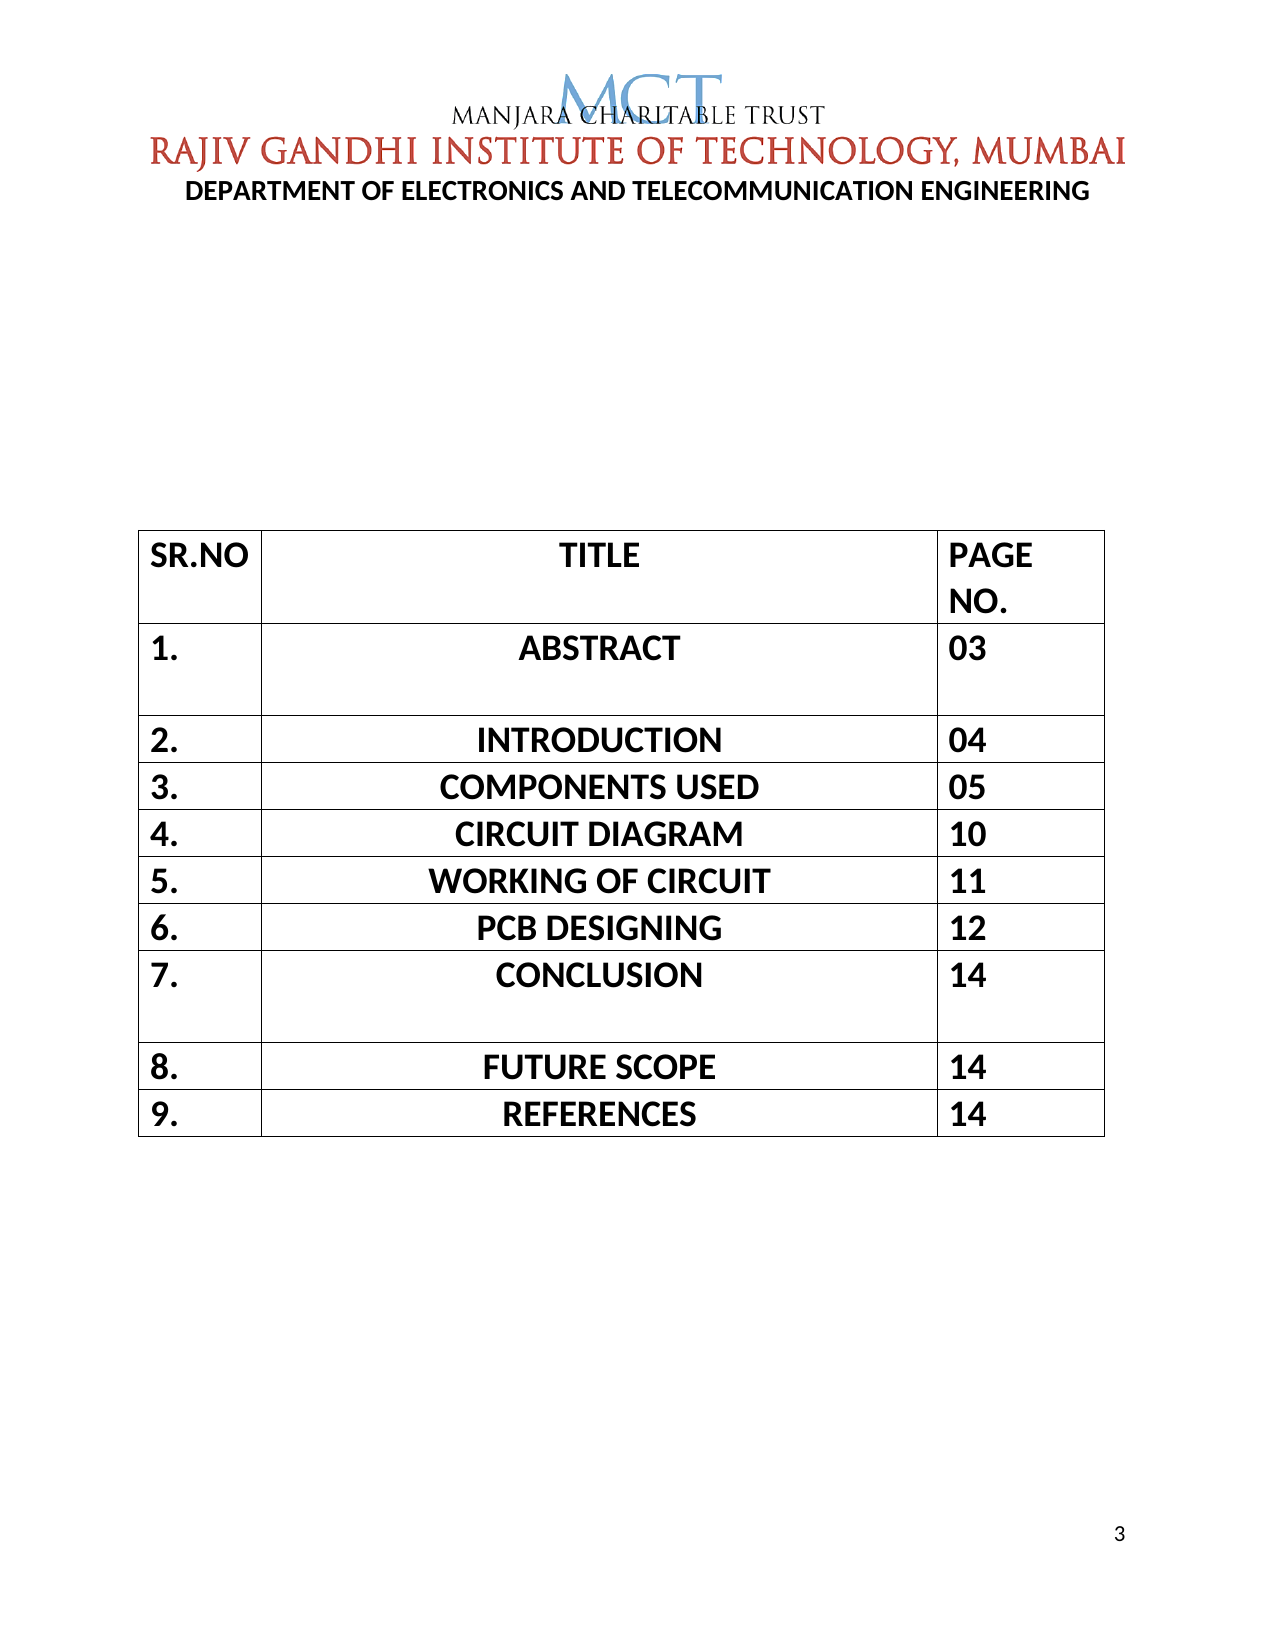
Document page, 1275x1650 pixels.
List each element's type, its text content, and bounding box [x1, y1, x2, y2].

table_cell 03 [938, 624, 1104, 715]
table_cell ABSTRACT [262, 624, 937, 715]
table_cell 10 [938, 810, 1104, 856]
table_cell 1. [139, 624, 261, 715]
table_cell 5. [139, 857, 261, 903]
table_cell 14 [938, 951, 1104, 1042]
table_cell 9. [139, 1090, 261, 1136]
table_cell 2. [139, 716, 261, 762]
table_cell 05 [938, 763, 1104, 809]
table_cell 14 [938, 1043, 1104, 1089]
table_cell INTRODUCTION [262, 716, 937, 762]
table_cell FUTURE SCOPE [262, 1043, 937, 1089]
picture [150, 74, 1125, 172]
table_cell 14 [938, 1090, 1104, 1136]
table_cell COMPONENTS USED [262, 763, 937, 809]
table_cell 04 [938, 716, 1104, 762]
table_header SR.NO [139, 531, 261, 622]
table_header TITLE [262, 531, 937, 622]
table_cell 12 [938, 904, 1104, 949]
table_cell 8. [139, 1043, 261, 1089]
table_cell PCB DESIGNING [262, 904, 937, 949]
table_cell 3. [139, 763, 261, 809]
table_cell WORKING OF CIRCUIT [262, 857, 937, 903]
table_cell 4. [139, 810, 261, 856]
table_cell 7. [139, 951, 261, 1042]
table_cell REFERENCES [262, 1090, 937, 1136]
table_cell CIRCUIT DIAGRAM [262, 810, 937, 856]
table_cell CONCLUSION [262, 951, 937, 1042]
table_cell 11 [938, 857, 1104, 903]
table_cell 6. [139, 904, 261, 949]
table_header PAGE NO. [938, 531, 1104, 622]
